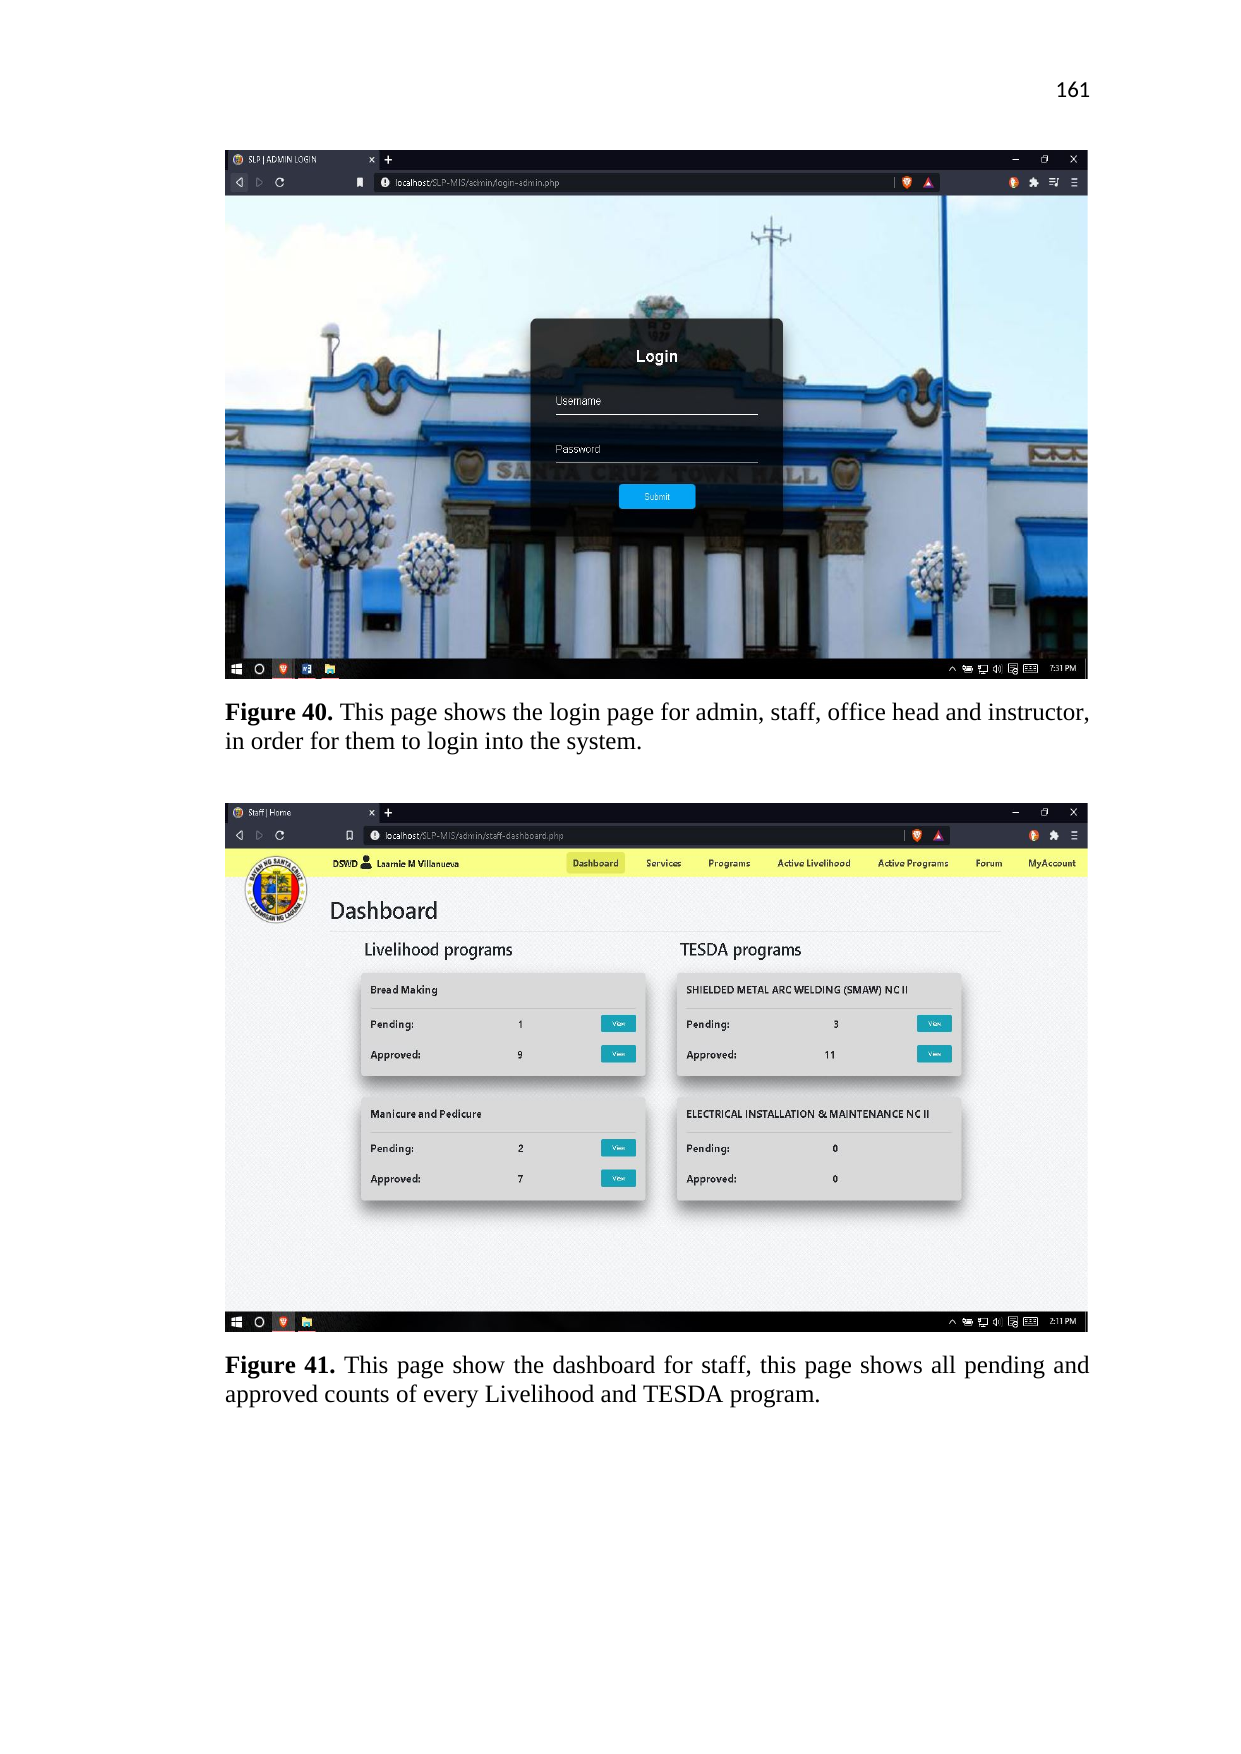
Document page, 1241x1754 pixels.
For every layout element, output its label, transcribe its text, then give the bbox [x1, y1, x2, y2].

picture [225, 150, 1088, 679]
text Figure 40. This page shows the login page for admin, staff, office head and instructor, in order for them to login into the system. [225, 697, 1090, 754]
picture [225, 803, 1088, 1332]
